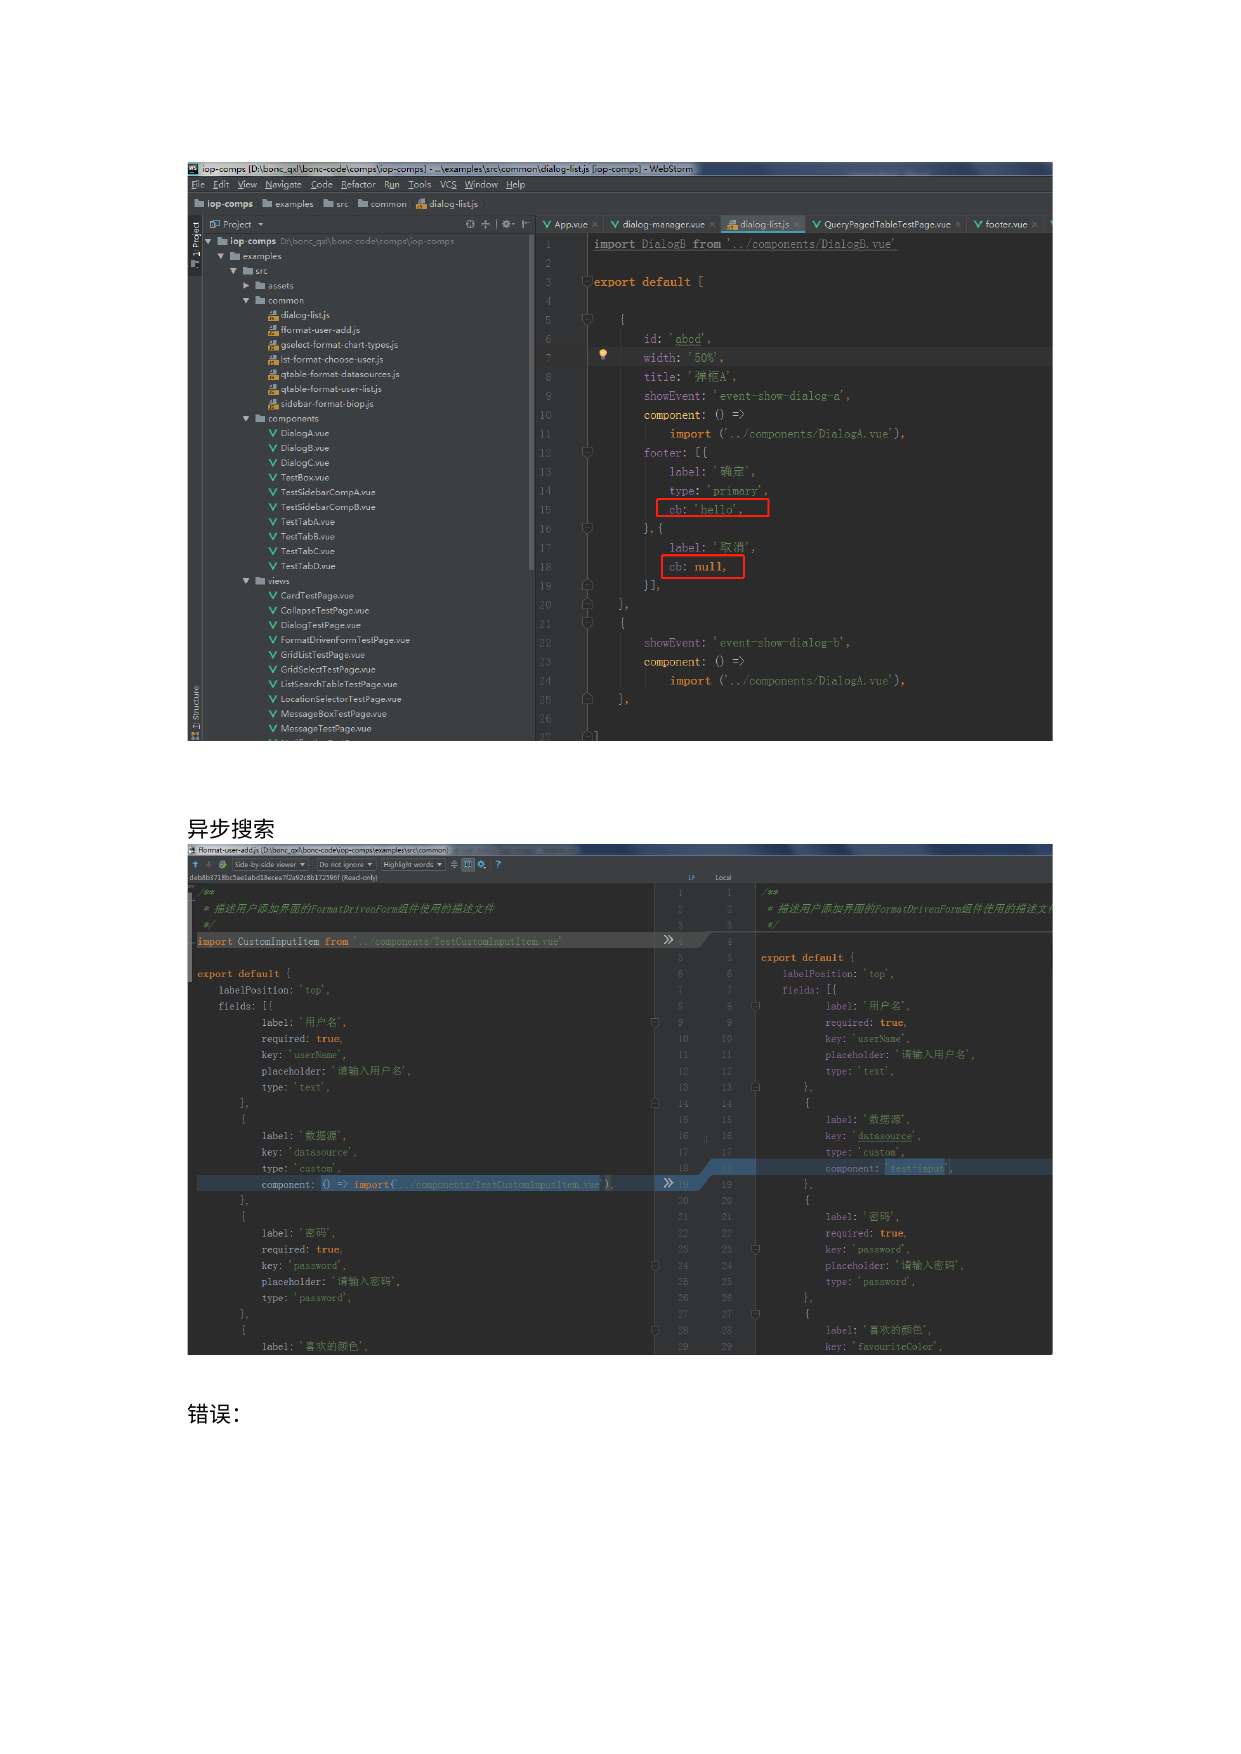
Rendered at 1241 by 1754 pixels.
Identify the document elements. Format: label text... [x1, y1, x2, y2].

text 错误： [187, 1397, 1053, 1429]
picture [187, 162, 1053, 741]
picture [187, 844, 1053, 1355]
text 异步搜索 [187, 812, 1053, 844]
